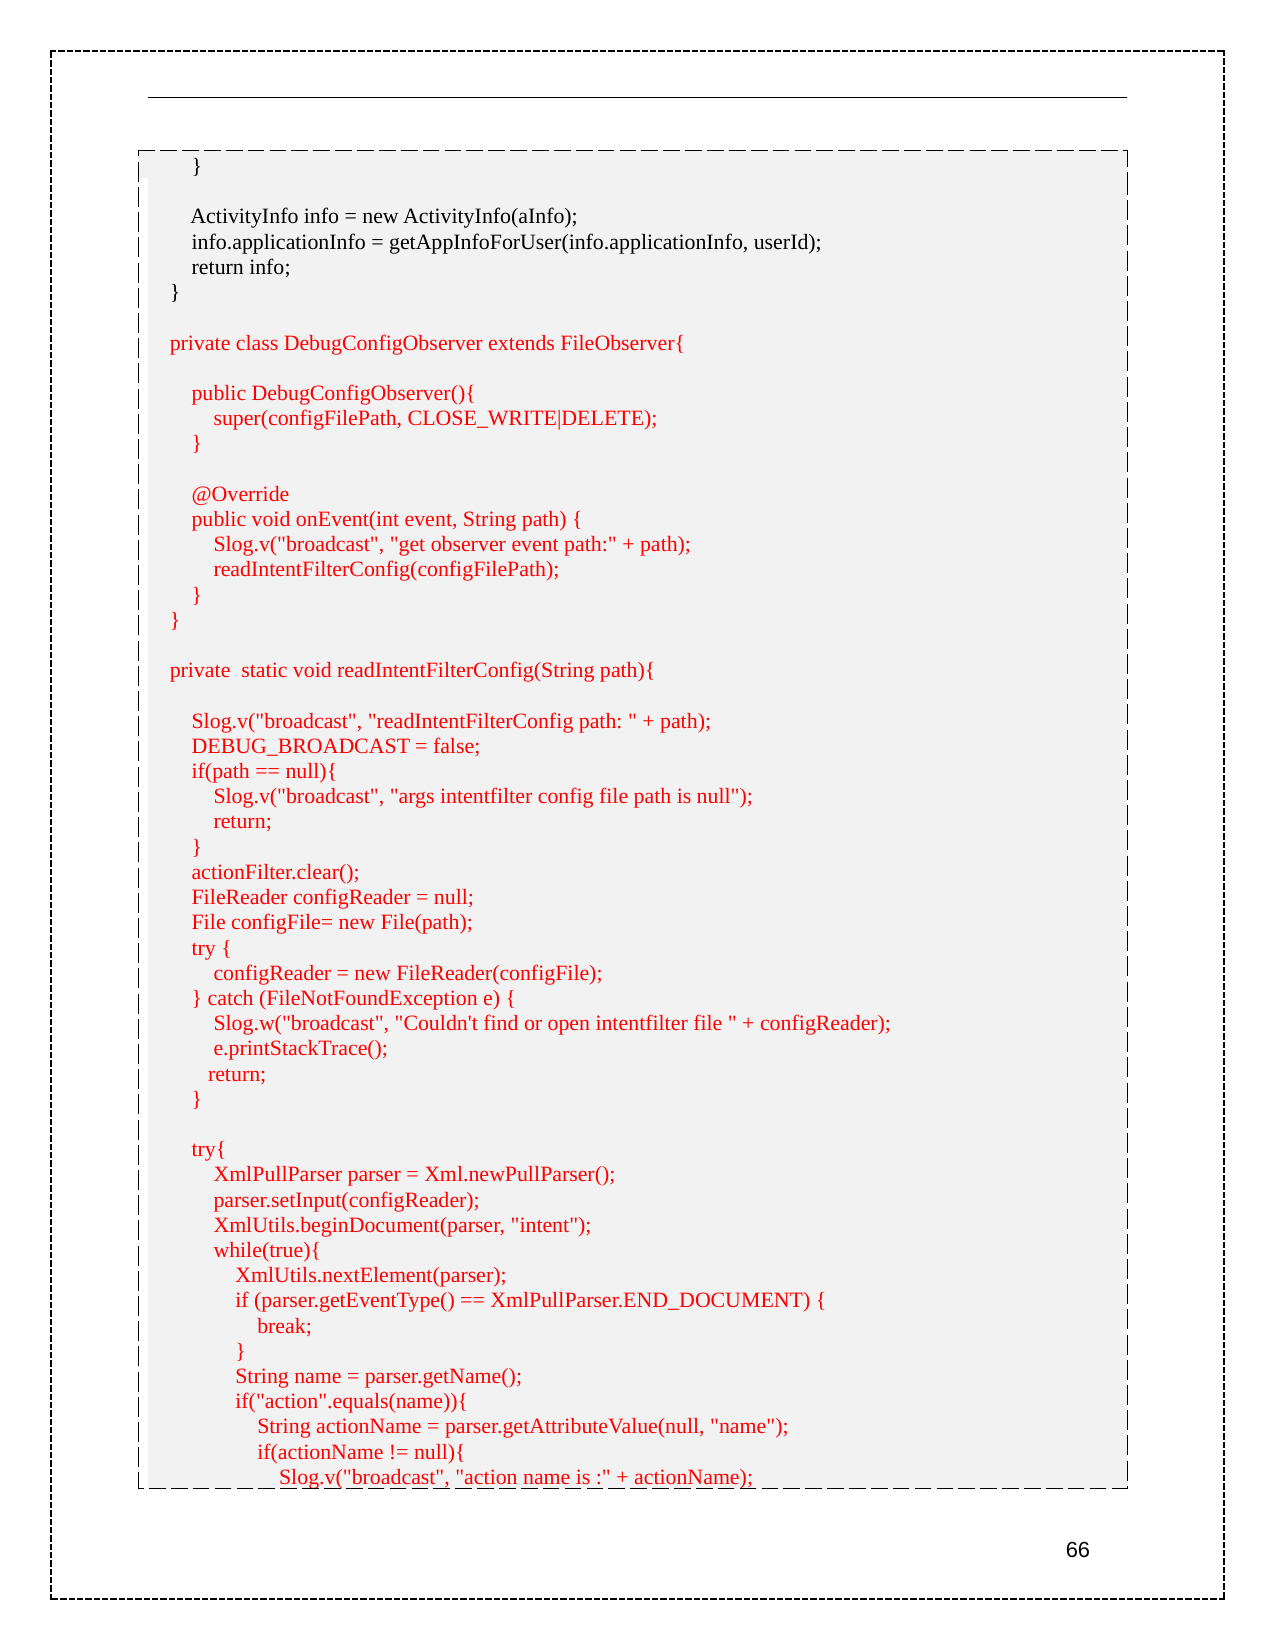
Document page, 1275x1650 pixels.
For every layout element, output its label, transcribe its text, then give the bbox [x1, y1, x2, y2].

text } [148, 1086, 1127, 1111]
text Slog.v("broadcast", "get observer event path:" + path); [148, 531, 1127, 556]
text String actionName = parser.getAttributeValue(null, "name"); [148, 1413, 1127, 1439]
text Slog.v("broadcast", "action name is :" + actionName); [148, 1464, 1127, 1489]
text return; [148, 808, 1127, 834]
text } [148, 834, 1127, 859]
text File configFile= new File(path); [148, 909, 1127, 934]
text XmlUtils.nextElement(parser); [148, 1262, 1127, 1287]
text try { [148, 934, 1127, 960]
text if(path == null){ [148, 758, 1127, 783]
text super(configFilePath, CLOSE_WRITE|DELETE); [148, 405, 1127, 430]
text if(actionName != null){ [148, 1439, 1127, 1464]
text } [148, 279, 1127, 304]
text } [138, 150, 1128, 178]
text FileReader configReader = null; [148, 884, 1127, 909]
text private class DebugConfigObserver extends FileObserver{ [148, 329, 1127, 355]
text break; [148, 1313, 1127, 1338]
text } [148, 430, 1127, 456]
text readIntentFilterConfig(configFilePath); [148, 556, 1127, 582]
text @Override [148, 481, 1127, 506]
text } [148, 582, 1127, 607]
text parser.setInput(configReader); [148, 1187, 1127, 1212]
text actionFilter.clear(); [148, 859, 1127, 884]
text Slog.w("broadcast", "Couldn't find or open intentfilter file " + configReader); [148, 1010, 1127, 1035]
text e.printStackTrace(); [148, 1035, 1127, 1061]
text Slog.v("broadcast", "readIntentFilterConfig path: " + path); [148, 708, 1127, 733]
text while(true){ [148, 1237, 1127, 1262]
text try{ [148, 1136, 1127, 1161]
text String name = parser.getName(); [148, 1363, 1127, 1388]
text ActivityInfo info = new ActivityInfo(aInfo); [148, 203, 1127, 229]
text DEBUG_BROADCAST = false; [148, 733, 1127, 758]
text private static void readIntentFilterConfig(String path){ [148, 657, 1127, 682]
text public void onEvent(int event, String path) { [148, 506, 1127, 531]
text } catch (FileNotFoundException e) { [148, 985, 1127, 1010]
text } [148, 1338, 1127, 1363]
text XmlUtils.beginDocument(parser, "intent"); [148, 1212, 1127, 1237]
text if("action".equals(name)){ [148, 1388, 1127, 1413]
text XmlPullParser parser = Xml.newPullParser(); [148, 1161, 1127, 1187]
text if (parser.getEventType() == XmlPullParser.END_DOCUMENT) { [148, 1287, 1127, 1313]
text return; [148, 1061, 1127, 1086]
text Slog.v("broadcast", "args intentfilter config file path is null"); [148, 783, 1127, 808]
text info.applicationInfo = getAppInfoForUser(info.applicationInfo, userId); [148, 229, 1127, 254]
text configReader = new FileReader(configFile); [148, 960, 1127, 985]
text return info; [148, 254, 1127, 279]
text public DebugConfigObserver(){ [148, 380, 1127, 405]
text } [148, 607, 1127, 632]
